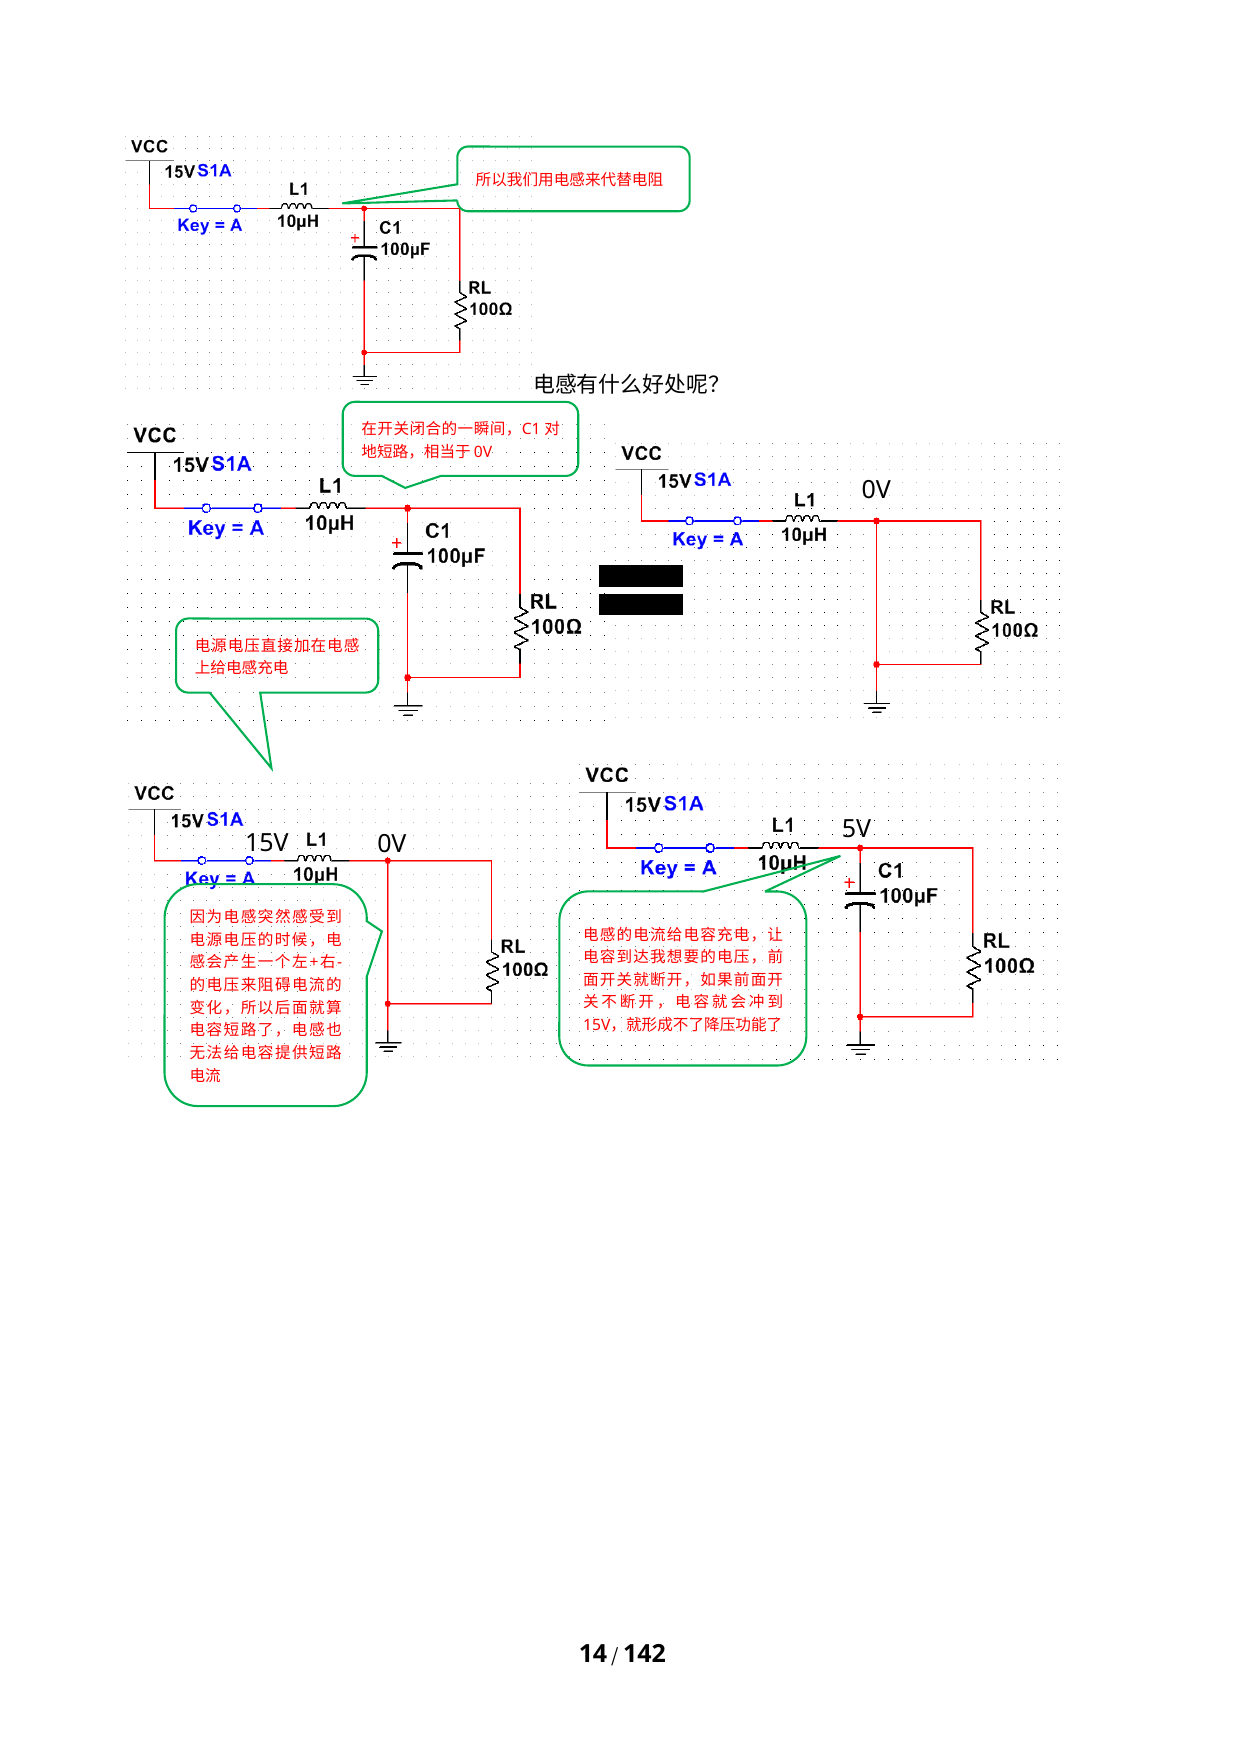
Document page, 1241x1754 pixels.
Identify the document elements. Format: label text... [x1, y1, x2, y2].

picture [118, 757, 1058, 1064]
picture [178, 620, 377, 725]
picture [344, 417, 577, 486]
picture [561, 863, 820, 1064]
picture [370, 148, 533, 210]
picture [166, 886, 380, 1064]
picture [118, 417, 1060, 725]
picture [118, 132, 533, 393]
